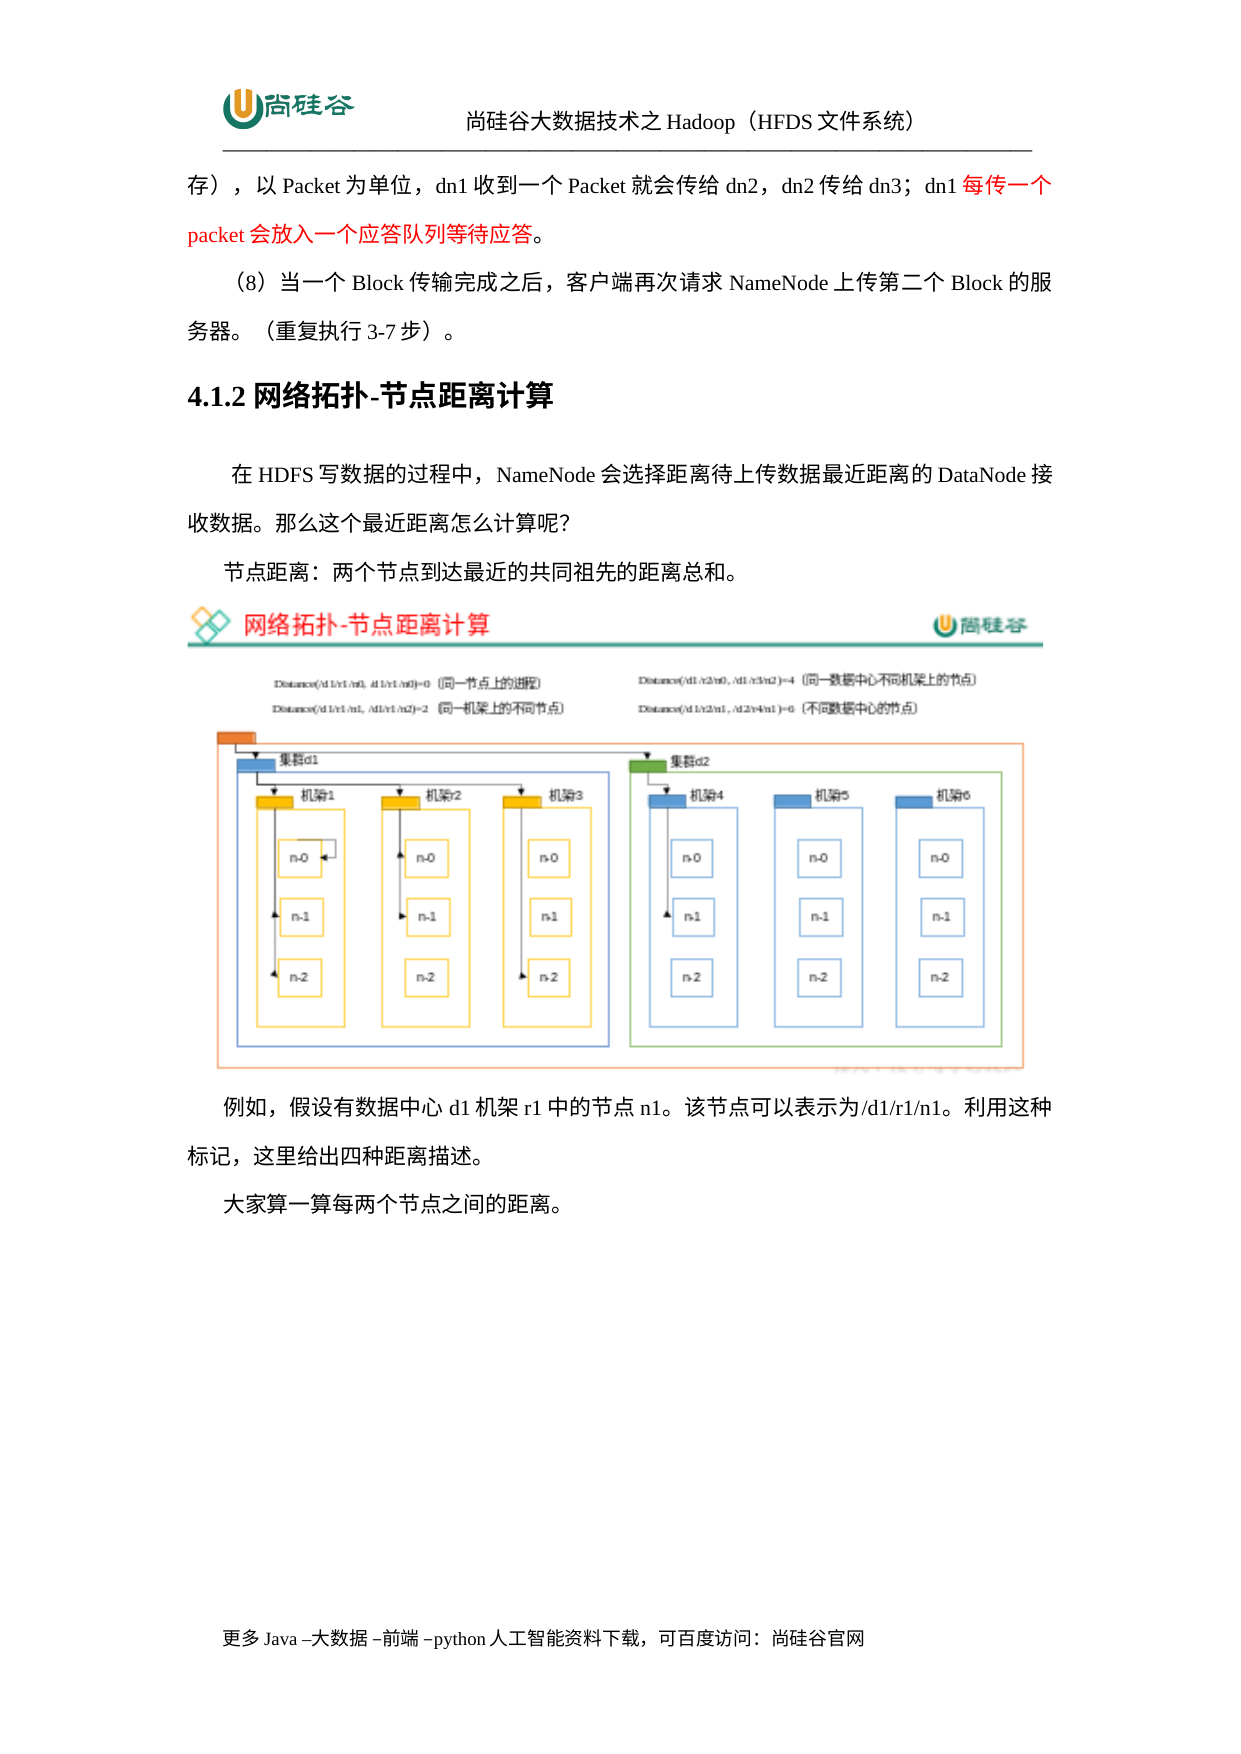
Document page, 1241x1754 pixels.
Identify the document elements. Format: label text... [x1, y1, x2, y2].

text （8）当一个Block传输完成之后，客户端再次请求NameNode上传第二个Block的服务器。（重复执行3-7步）。 [187, 264, 1053, 346]
subtitle 4.1.2 网络拓扑-节点距离计算 [187, 362, 1053, 427]
picture [222, 88, 356, 130]
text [187, 167, 1053, 249]
text 例如，假设有数据中心d1机架r1中的节点n1。该节点可以表示为/d1/r1/n1。利用这种标记，这里给出四种距离描述。 [187, 1090, 1053, 1171]
text 大家算一算每两个节点之间的距离。 [187, 1187, 1053, 1219]
text 在HDFS写数据的过程中，NameNode会选择距离待上传数据最近距离的DataNode接收数据。那么这个最近距离怎么计算呢？ [187, 457, 1053, 538]
text 节点距离：两个节点到达最近的共同祖先的距离总和。 [187, 554, 1053, 587]
